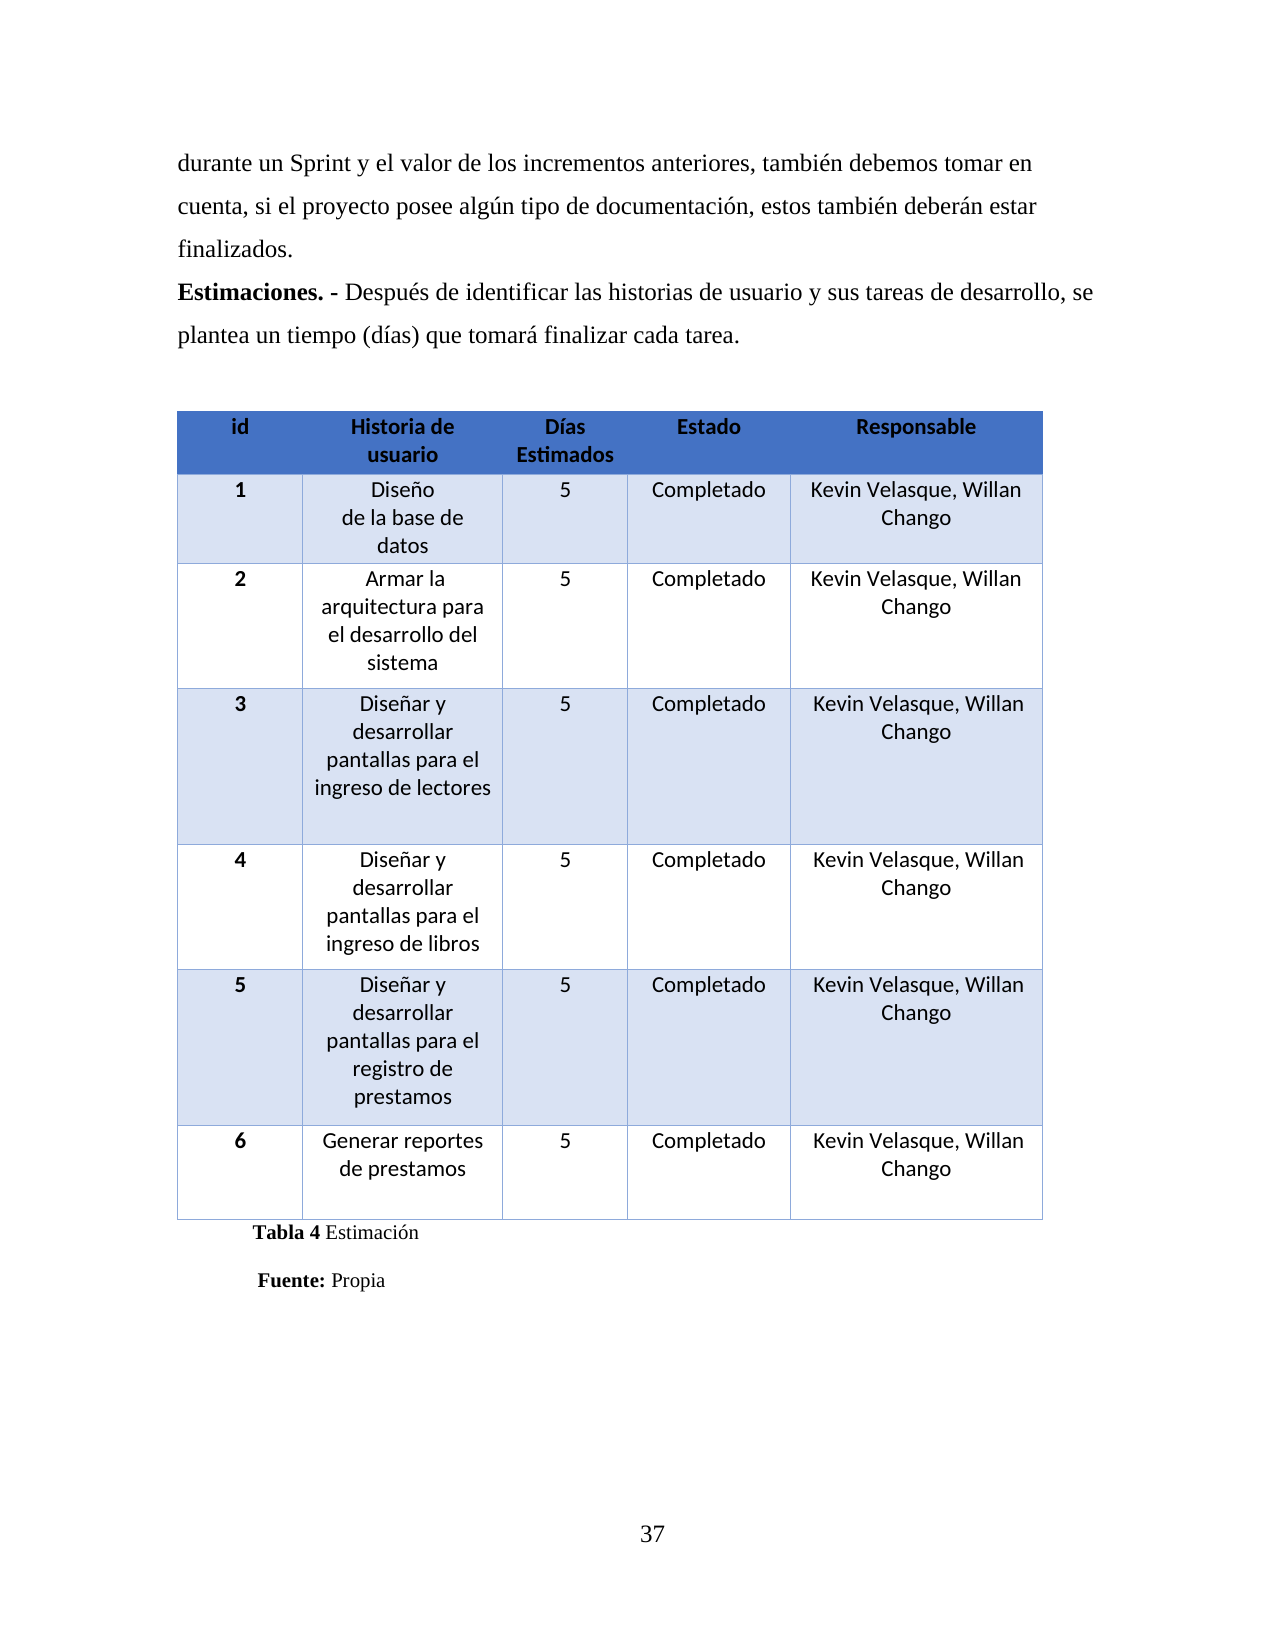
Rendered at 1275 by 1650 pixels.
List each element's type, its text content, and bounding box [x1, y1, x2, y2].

table_cell 5 [178, 970, 302, 1125]
table_cell 2 [178, 564, 302, 688]
table_cell Kevin Velasque, Willan Chango [791, 970, 1042, 1125]
table_cell Diseñar y desarrollar pantallas para el registro de prestamos [303, 970, 502, 1125]
table_header Historia de usuario [303, 413, 502, 474]
text Estimaciones. - Después de identificar las historias de usuario y sus tareas de desarrollo, se plantea un tiempo (días) que tomará finalizar cada tarea. [177, 277, 1098, 349]
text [177, 148, 1098, 263]
table_header Responsable [791, 413, 1042, 474]
table_cell 5 [503, 845, 627, 969]
table_cell Kevin Velasque, Willan Chango [791, 845, 1042, 969]
table_cell 3 [178, 689, 302, 844]
table_cell 5 [503, 689, 627, 844]
table_cell Diseño de la base de datos [303, 475, 502, 563]
table_cell 4 [178, 845, 302, 969]
table_cell Kevin Velasque, Willan Chango [791, 1126, 1042, 1219]
text Tabla 4 Estimación [252, 1220, 1098, 1244]
table_cell Kevin Velasque, Willan Chango [791, 564, 1042, 688]
table_cell Completado [628, 475, 790, 563]
table_header Estado [628, 413, 790, 474]
table_cell 5 [503, 970, 627, 1125]
table_header id [178, 413, 302, 474]
table_cell Kevin Velasque, Willan Chango [791, 689, 1042, 844]
table_cell 5 [503, 564, 627, 688]
table_cell Completado [628, 1126, 790, 1219]
table_cell Completado [628, 564, 790, 688]
table_cell Generar reportes de prestamos [303, 1126, 502, 1219]
table_header Días Estimados [503, 413, 627, 474]
table_cell Completado [628, 689, 790, 844]
table_cell 5 [503, 1126, 627, 1219]
table_cell Completado [628, 970, 790, 1125]
table_cell Diseñar y desarrollar pantallas para el ingreso de libros [303, 845, 502, 969]
table_cell 5 [503, 475, 627, 563]
table_cell Armar la arquitectura para el desarrollo del sistema [303, 564, 502, 688]
table_cell 6 [178, 1126, 302, 1219]
table_cell Diseñar y desarrollar pantallas para el ingreso de lectores [303, 689, 502, 844]
text Fuente: Propia [252, 1268, 1098, 1292]
table_cell 1 [178, 475, 302, 563]
table_cell Kevin Velasque, Willan Chango [791, 475, 1042, 563]
table_cell Completado [628, 845, 790, 969]
